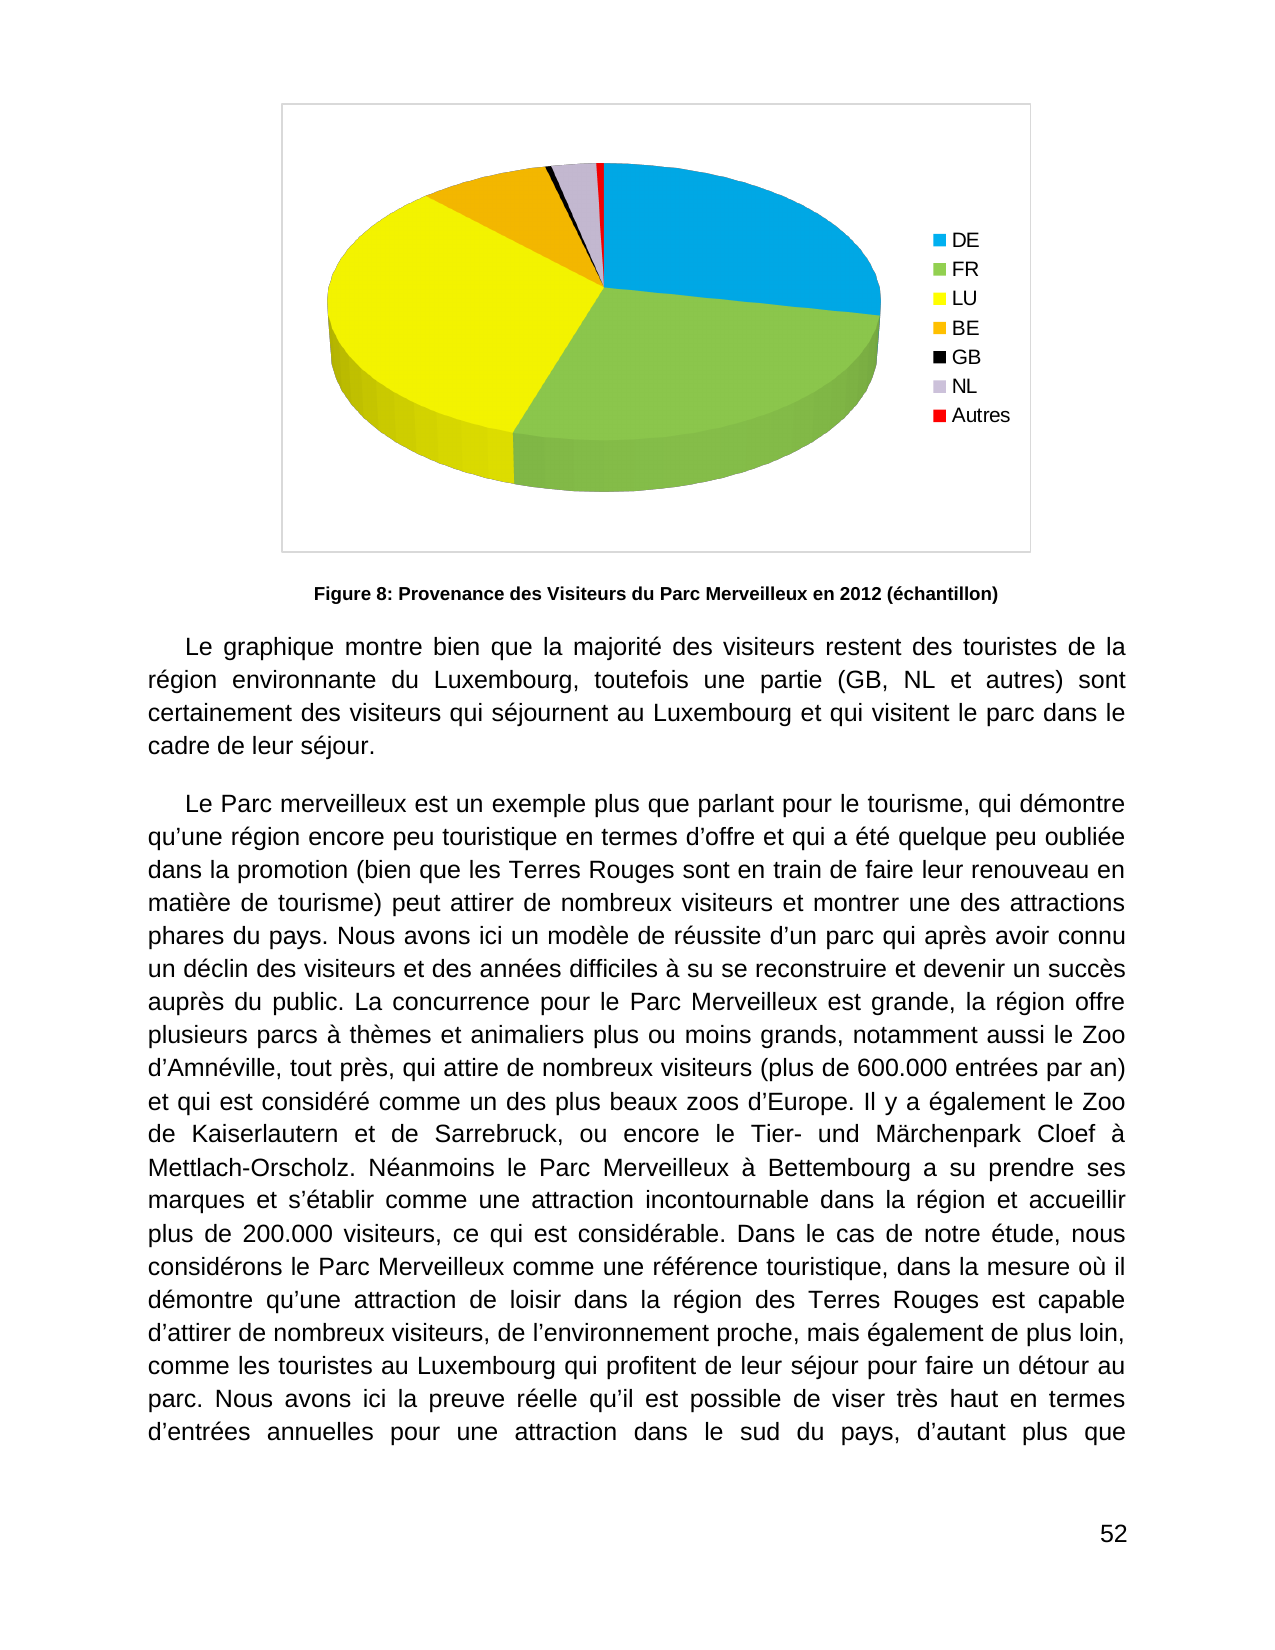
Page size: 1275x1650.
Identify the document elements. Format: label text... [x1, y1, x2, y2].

text Figure 8: Provenance des Visiteurs du Parc Merveilleux en 2012 (échantillon) [148, 582, 1127, 604]
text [148, 789, 1127, 1445]
text Le graphique montre bien que la majorité des visiteurs restent des touristes de la région environnante du Luxembourg, toutefois une partie (GB, NL et autres) sont certainement des visiteurs qui séjournent au Luxembourg et qui visitent le parc dans le cadre de leur séjour. [148, 632, 1127, 760]
